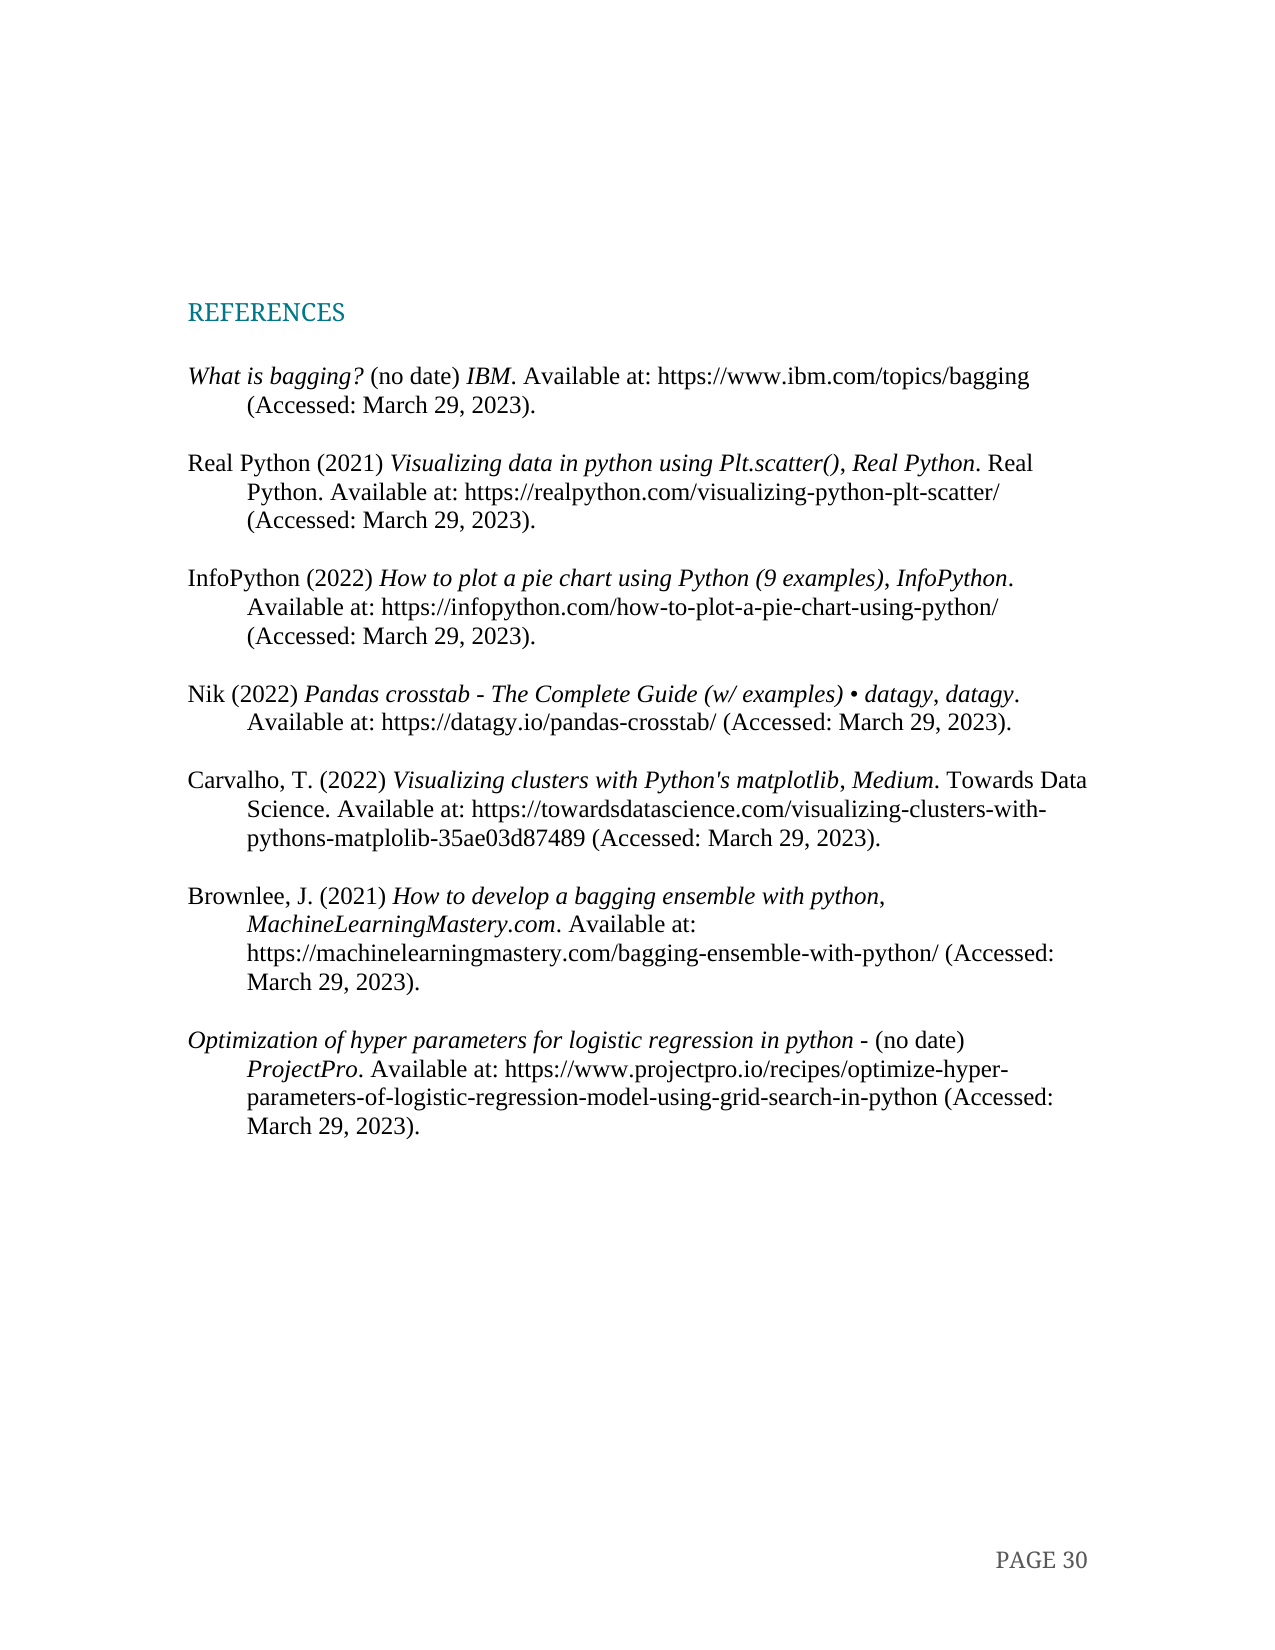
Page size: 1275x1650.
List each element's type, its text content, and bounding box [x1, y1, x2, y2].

subtitle References [187, 294, 1087, 329]
text InfoPython (2022) How to plot a pie chart using Python (9 examples), InfoPython. Available at: https://infopython.com/how-to-plot-a-pie-chart-using-python/ (Accessed: March 29, 2023). [187, 563, 1087, 649]
text Real Python (2021) Visualizing data in python using Plt.scatter(), Real Python. Real Python. Available at: https://realpython.com/visualizing-python-plt-scatter/ (Accessed: March 29, 2023). [187, 448, 1087, 534]
text Brownlee, J. (2021) How to develop a bagging ensemble with python, MachineLearningMastery.com. Available at: https://machinelearningmastery.com/bagging-ensemble-with-python/ (Accessed: March 29, 2023). [187, 881, 1087, 996]
text What is bagging? (no date) IBM. Available at: https://www.ibm.com/topics/bagging (Accessed: March 29, 2023). [187, 361, 1087, 419]
text Nik (2022) Pandas crosstab - The Complete Guide (w/ examples) • datagy, datagy. Available at: https://datagy.io/pandas-crosstab/ (Accessed: March 29, 2023). [187, 679, 1087, 736]
text Optimization of hyper parameters for logistic regression in python - (no date) ProjectPro. Available at: https://www.projectpro.io/recipes/optimize-hyper-parameters-of-logistic-regression-model-using-grid-search-in-python (Accessed: March 29, 2023). [187, 1025, 1087, 1140]
text Carvalho, T. (2022) Visualizing clusters with Python's matplotlib, Medium. Towards Data Science. Available at: https://towardsdatascience.com/visualizing-clusters-with-pythons-matplolib-35ae03d87489 (Accessed: March 29, 2023). [187, 765, 1087, 852]
